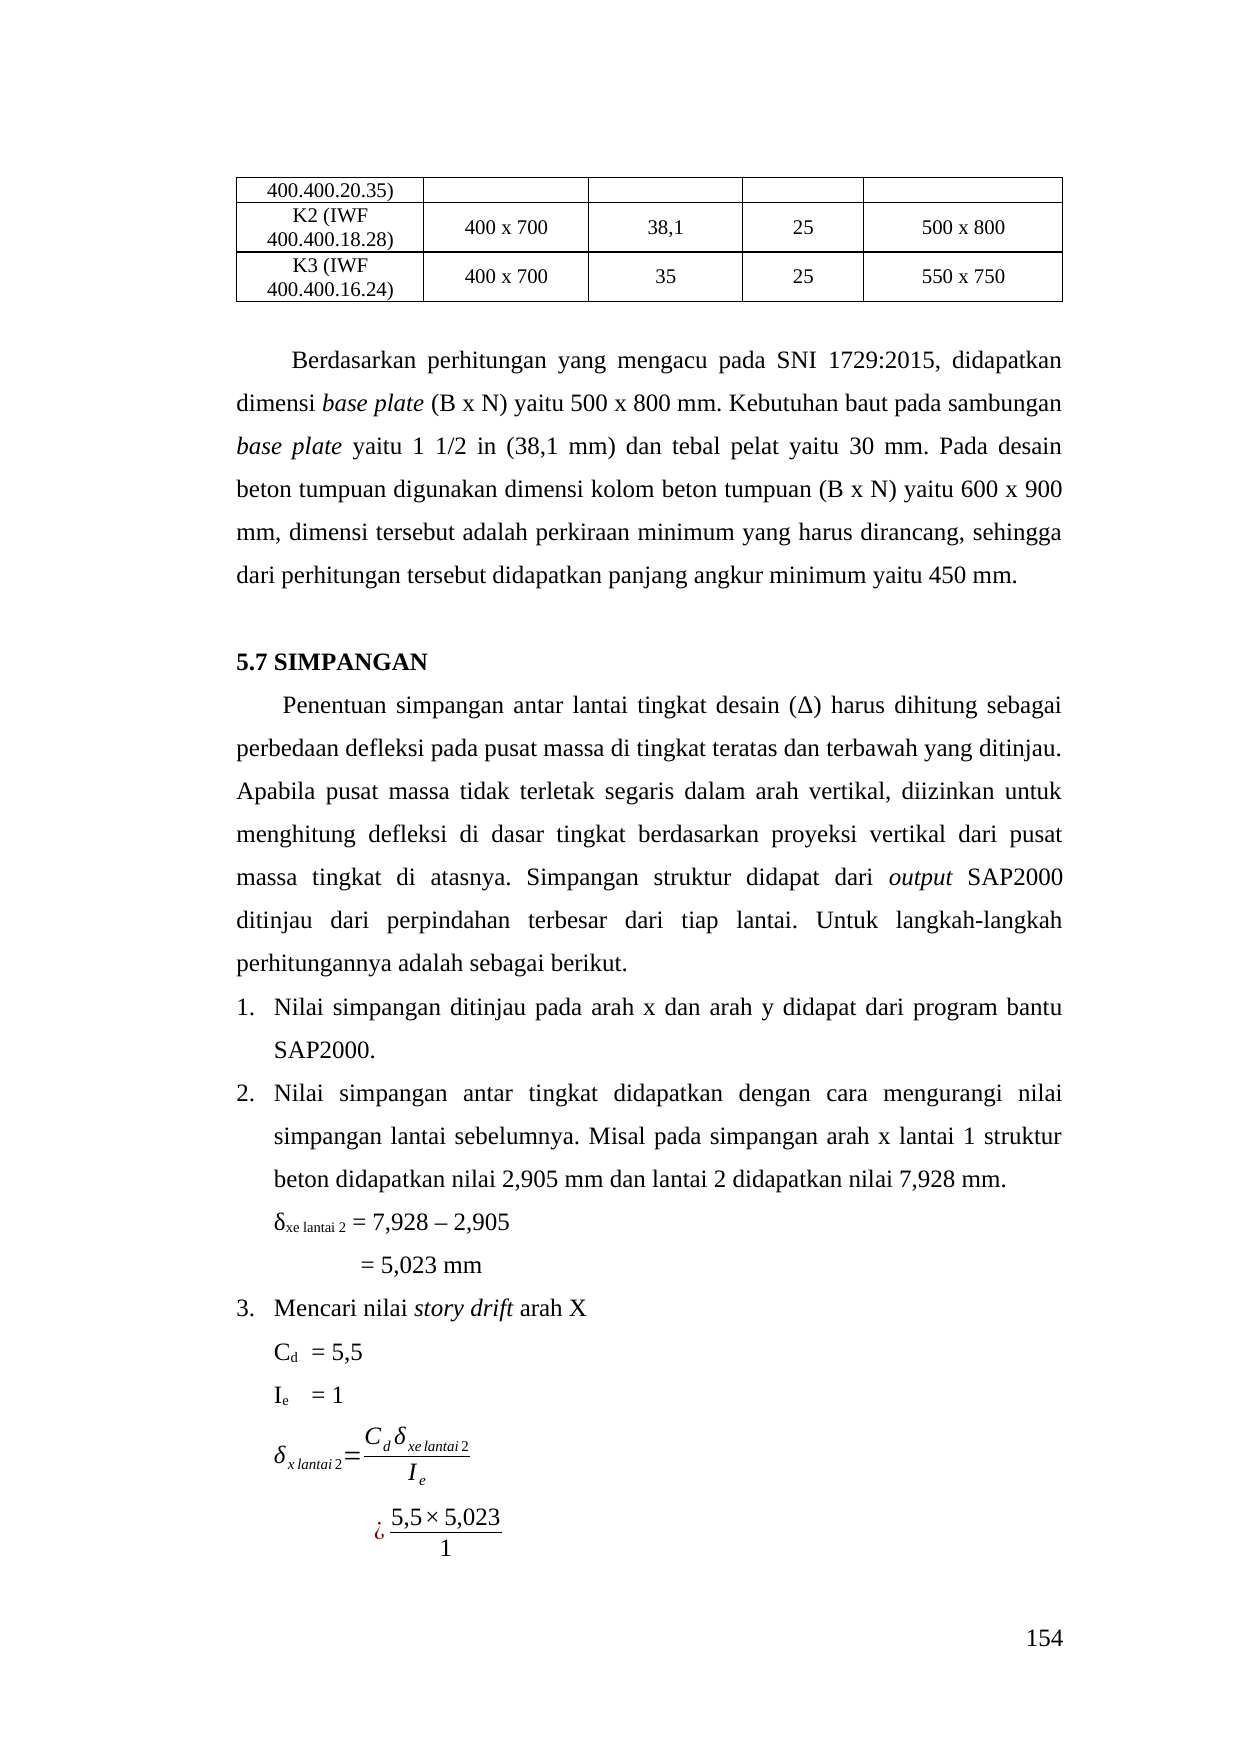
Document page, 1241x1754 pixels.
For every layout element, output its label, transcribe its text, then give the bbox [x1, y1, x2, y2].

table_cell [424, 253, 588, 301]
text Berdasarkan perhitungan yang mengacu pada SNI 1729:2015, didapatkan dimensi base plate (B x N) yaitu 500 x 800 mm. Kebutuhan baut pada sambungan base plate yaitu 1 1/2 in (38,1 mm) dan tebal pelat yaitu 30 mm. Pada desain beton tumpuan digunakan dimensi kolom beton tumpuan (B x N) yaitu 600 x 900 mm, dimensi tersebut adalah perkiraan minimum yang harus dirancang, sehingga dari perhitungan tersebut didapatkan panjang angkur minimum yaitu 450 mm. [236, 345, 1063, 589]
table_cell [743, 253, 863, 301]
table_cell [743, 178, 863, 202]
list Nilai simpangan ditinjau pada arah x dan arah y didapat dari program bantu SAP2000. [236, 992, 1063, 1063]
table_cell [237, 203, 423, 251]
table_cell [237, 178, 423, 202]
list δxe lantai 2 = 7,928 – 2,905 [274, 1207, 1063, 1236]
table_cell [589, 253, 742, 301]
list = 5,023 mm [360, 1250, 1063, 1279]
text Penentuan simpangan antar lantai tingkat desain (Δ) harus dihitung sebagai perbedaan defleksi pada pusat massa di tingkat teratas dan terbawah yang ditinjau. Apabila pusat massa tidak terletak segaris dalam arah vertikal, diizinkan untuk menghitung defleksi di dasar tingkat berdasarkan proyeksi vertikal dari pusat massa tingkat di atasnya. Simpangan struktur didapat dari output SAP2000 ditinjau dari perpindahan terbesar dari tiap lantai. Untuk langkah-langkah perhitungannya adalah sebagai berikut. [236, 690, 1063, 977]
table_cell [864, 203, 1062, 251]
list Ie = 1 [274, 1380, 1063, 1408]
list Mencari nilai story drift arah X [236, 1293, 1063, 1322]
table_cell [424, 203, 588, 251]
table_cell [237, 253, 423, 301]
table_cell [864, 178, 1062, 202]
list SIMPANGAN [236, 647, 1063, 675]
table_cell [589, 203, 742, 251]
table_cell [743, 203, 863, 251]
list Cd = 5,5 [274, 1337, 1063, 1365]
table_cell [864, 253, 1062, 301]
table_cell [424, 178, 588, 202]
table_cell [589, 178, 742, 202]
list Nilai simpangan antar tingkat didapatkan dengan cara mengurangi nilai simpangan lantai sebelumnya. Misal pada simpangan arah x lantai 1 struktur beton didapatkan nilai 2,905 mm dan lantai 2 didapatkan nilai 7,928 mm. [236, 1078, 1063, 1193]
